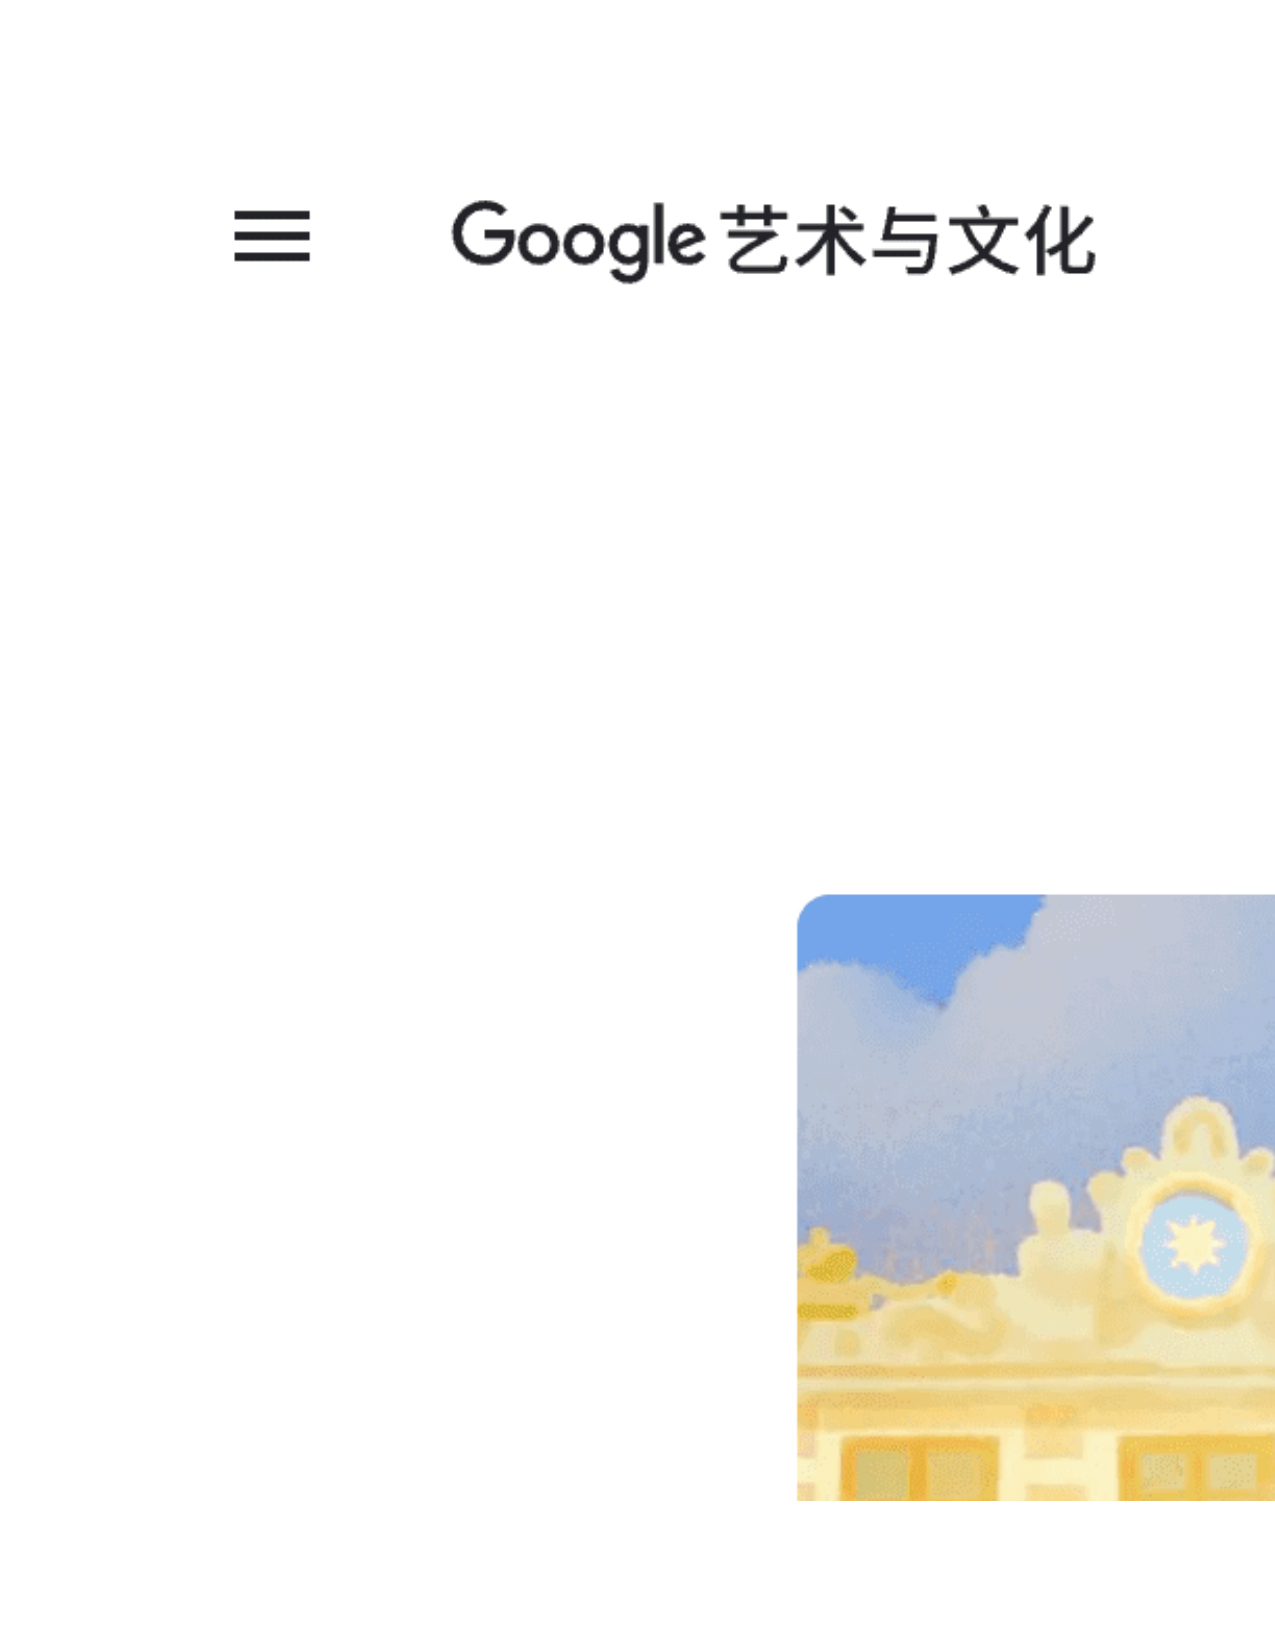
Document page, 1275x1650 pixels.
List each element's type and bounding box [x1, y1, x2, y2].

picture [206, 150, 1275, 1501]
